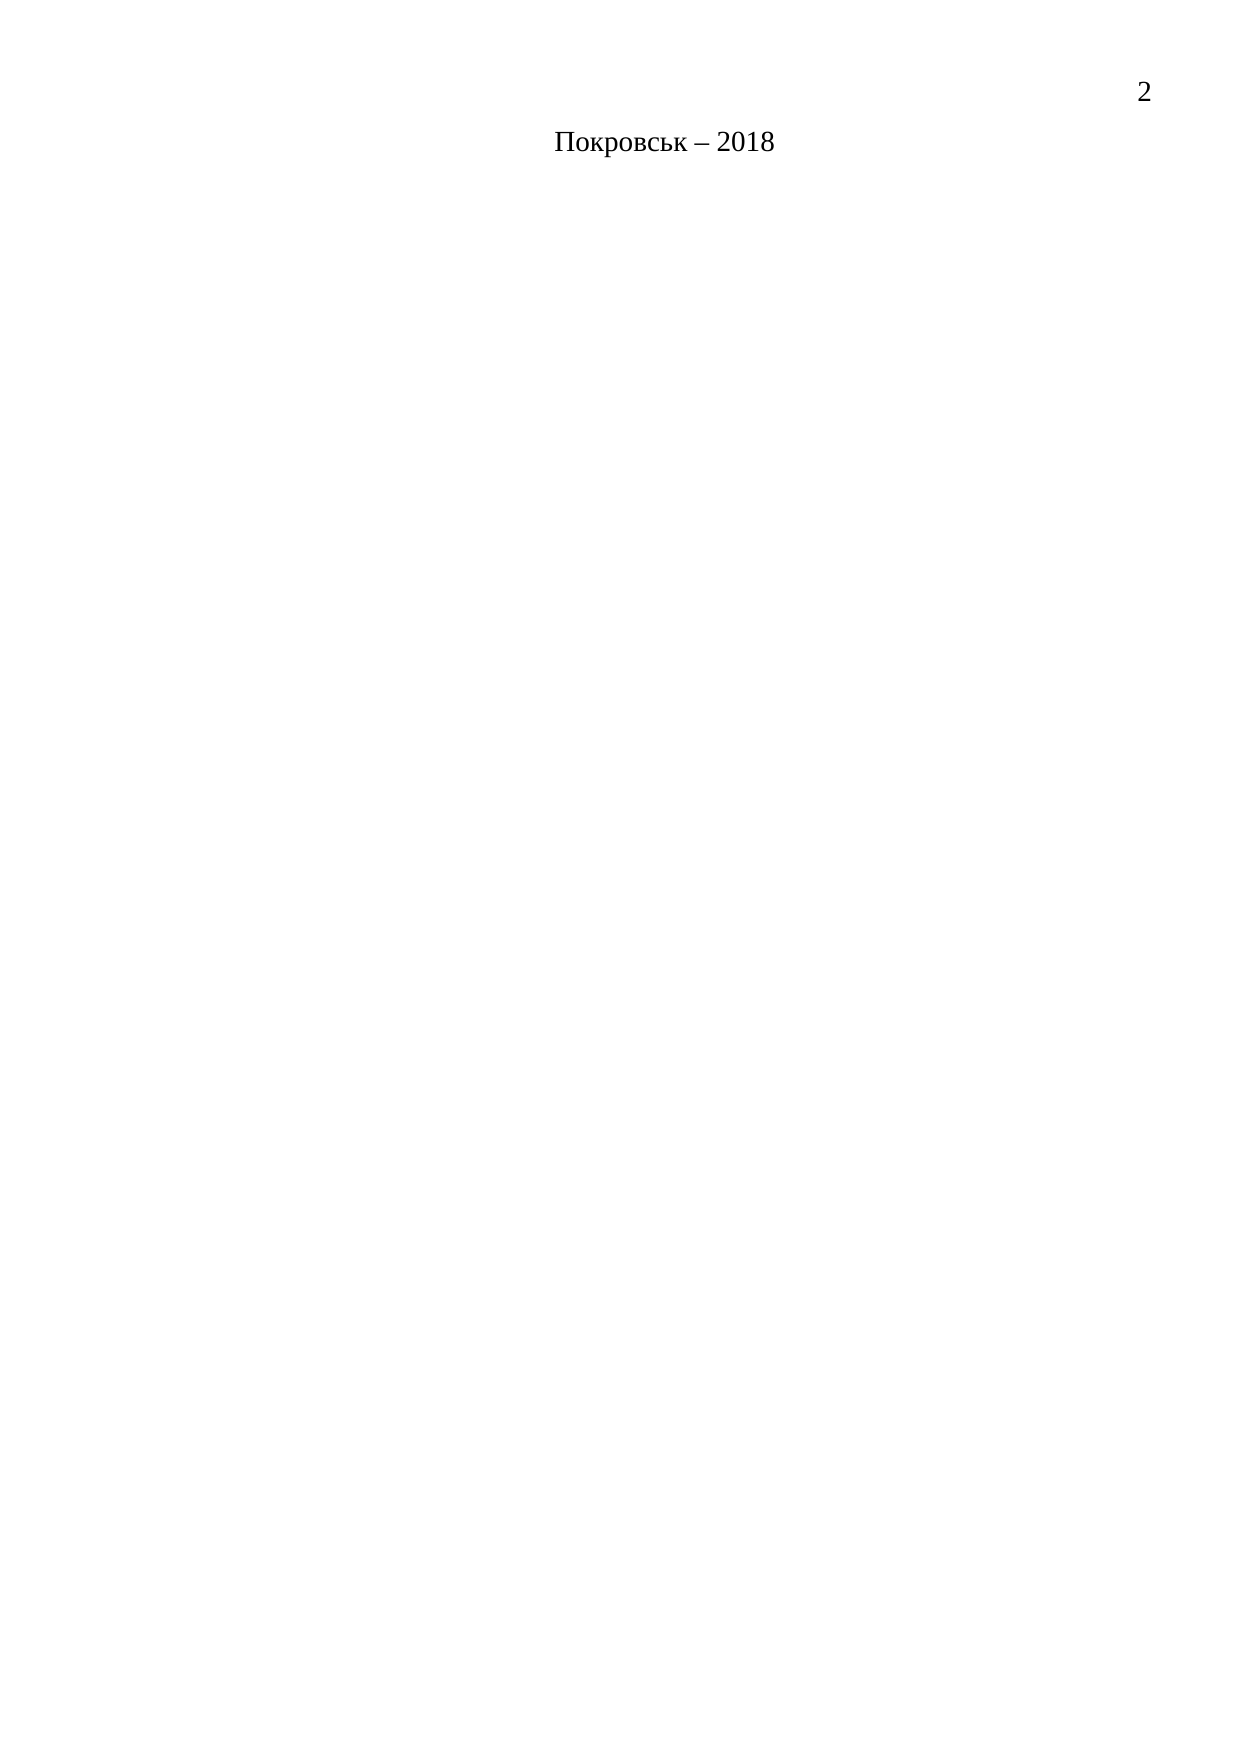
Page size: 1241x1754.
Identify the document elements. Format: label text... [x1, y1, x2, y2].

text Покровськ – 2018 [177, 124, 1152, 158]
